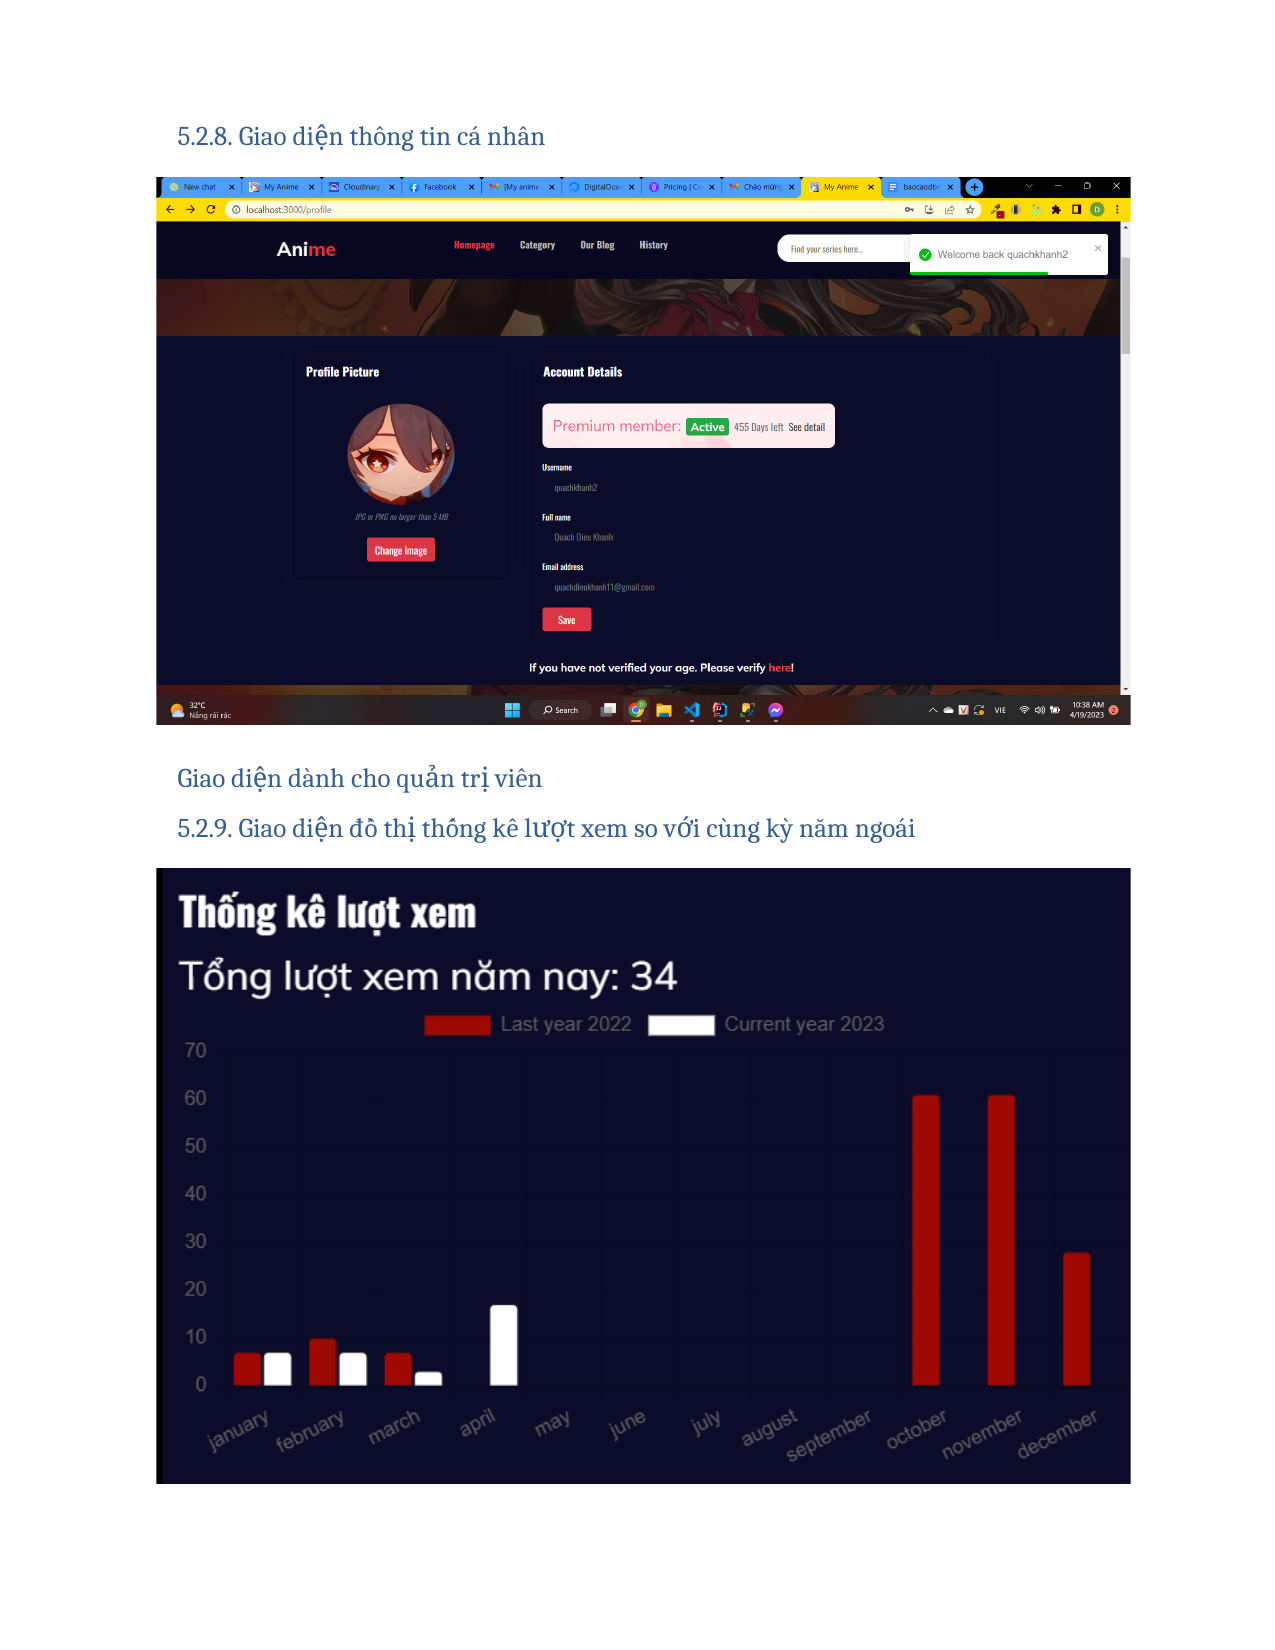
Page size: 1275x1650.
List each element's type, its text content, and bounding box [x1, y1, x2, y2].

subtitle Giao diện dành cho quản trị viên [177, 763, 1131, 794]
picture [156, 177, 1131, 725]
subtitle 5.2.8. Giao diện thông tin cá nhân [177, 121, 1131, 152]
subtitle 5.2.9. Giao diện đồ thị thống kê lượt xem so với cùng kỳ năm ngoái [177, 813, 1131, 844]
picture [156, 868, 1131, 1484]
